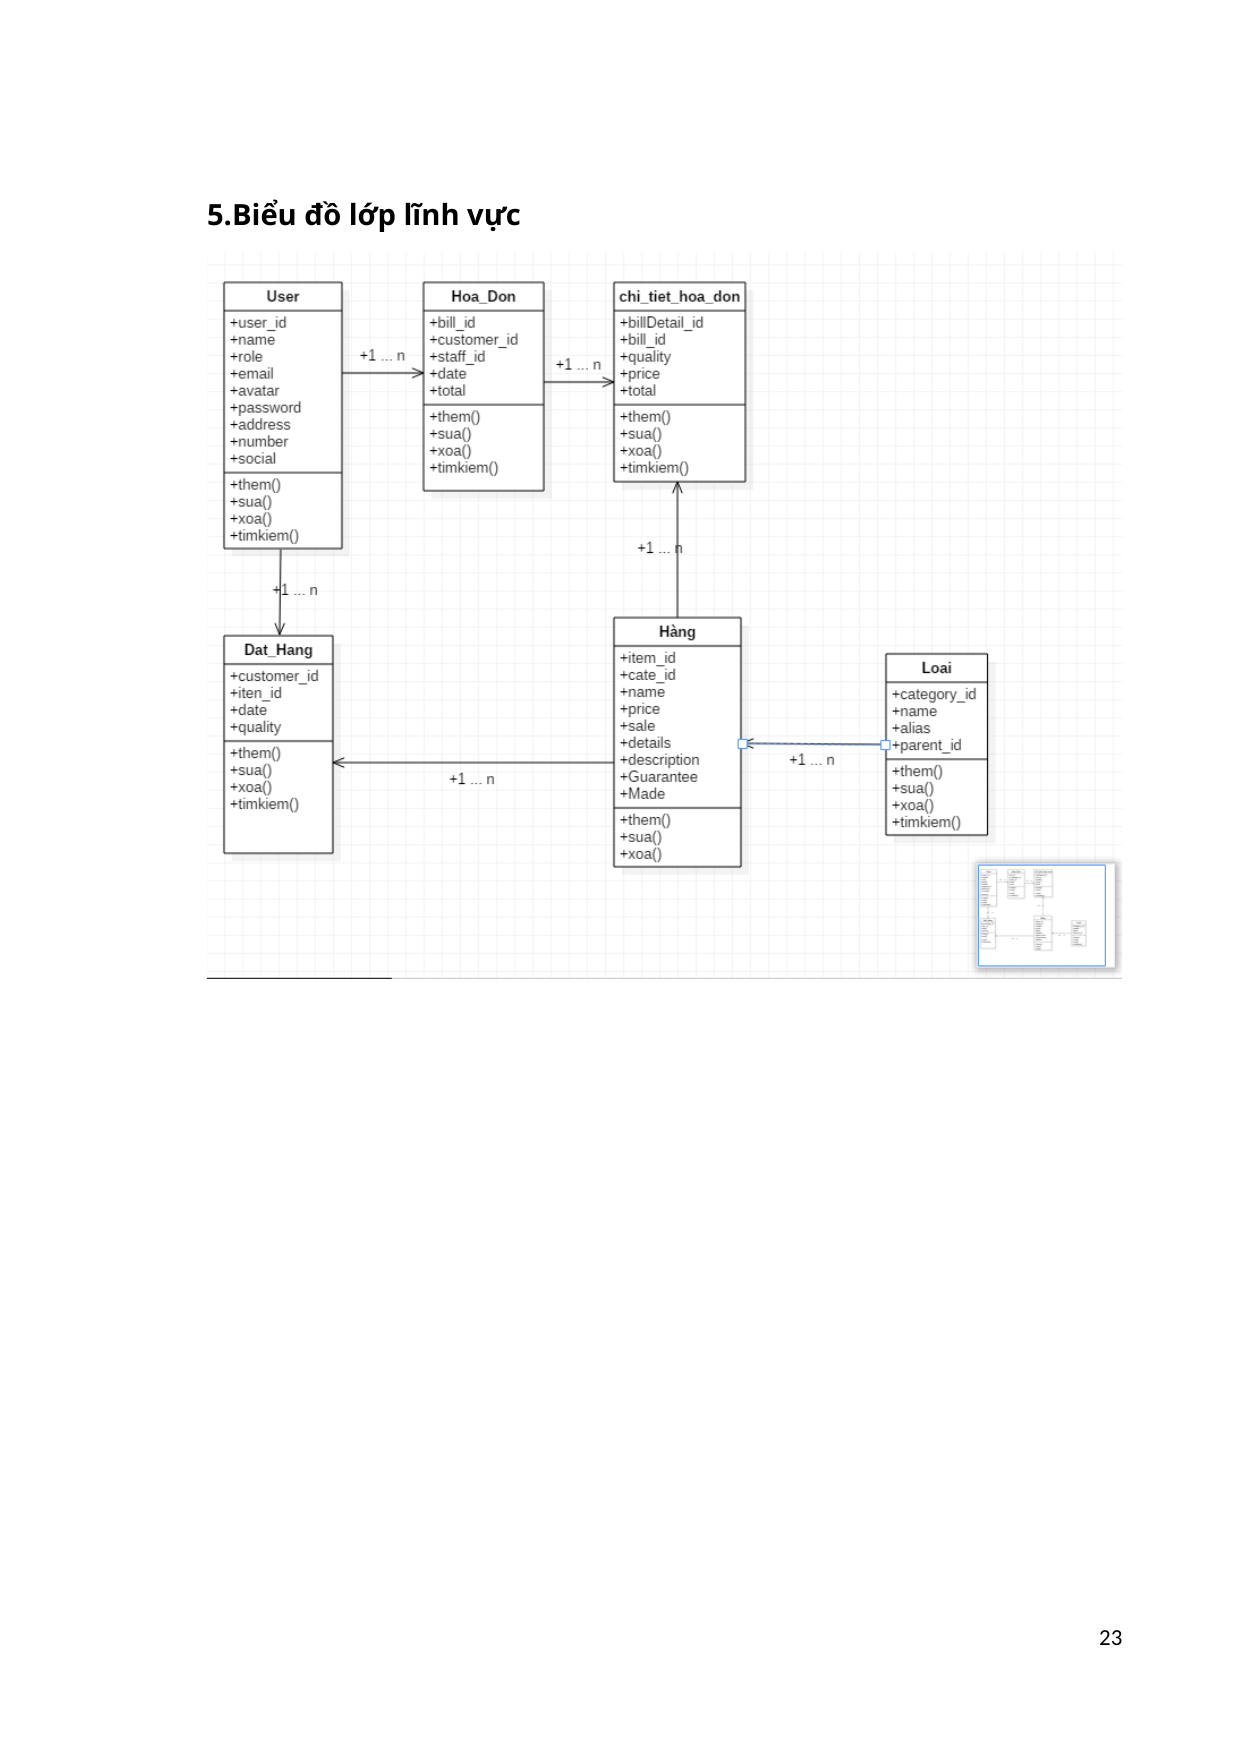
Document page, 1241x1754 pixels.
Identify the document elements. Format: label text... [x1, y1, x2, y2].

subtitle 5.Biểu đồ lớp lĩnh vực [207, 194, 1122, 233]
